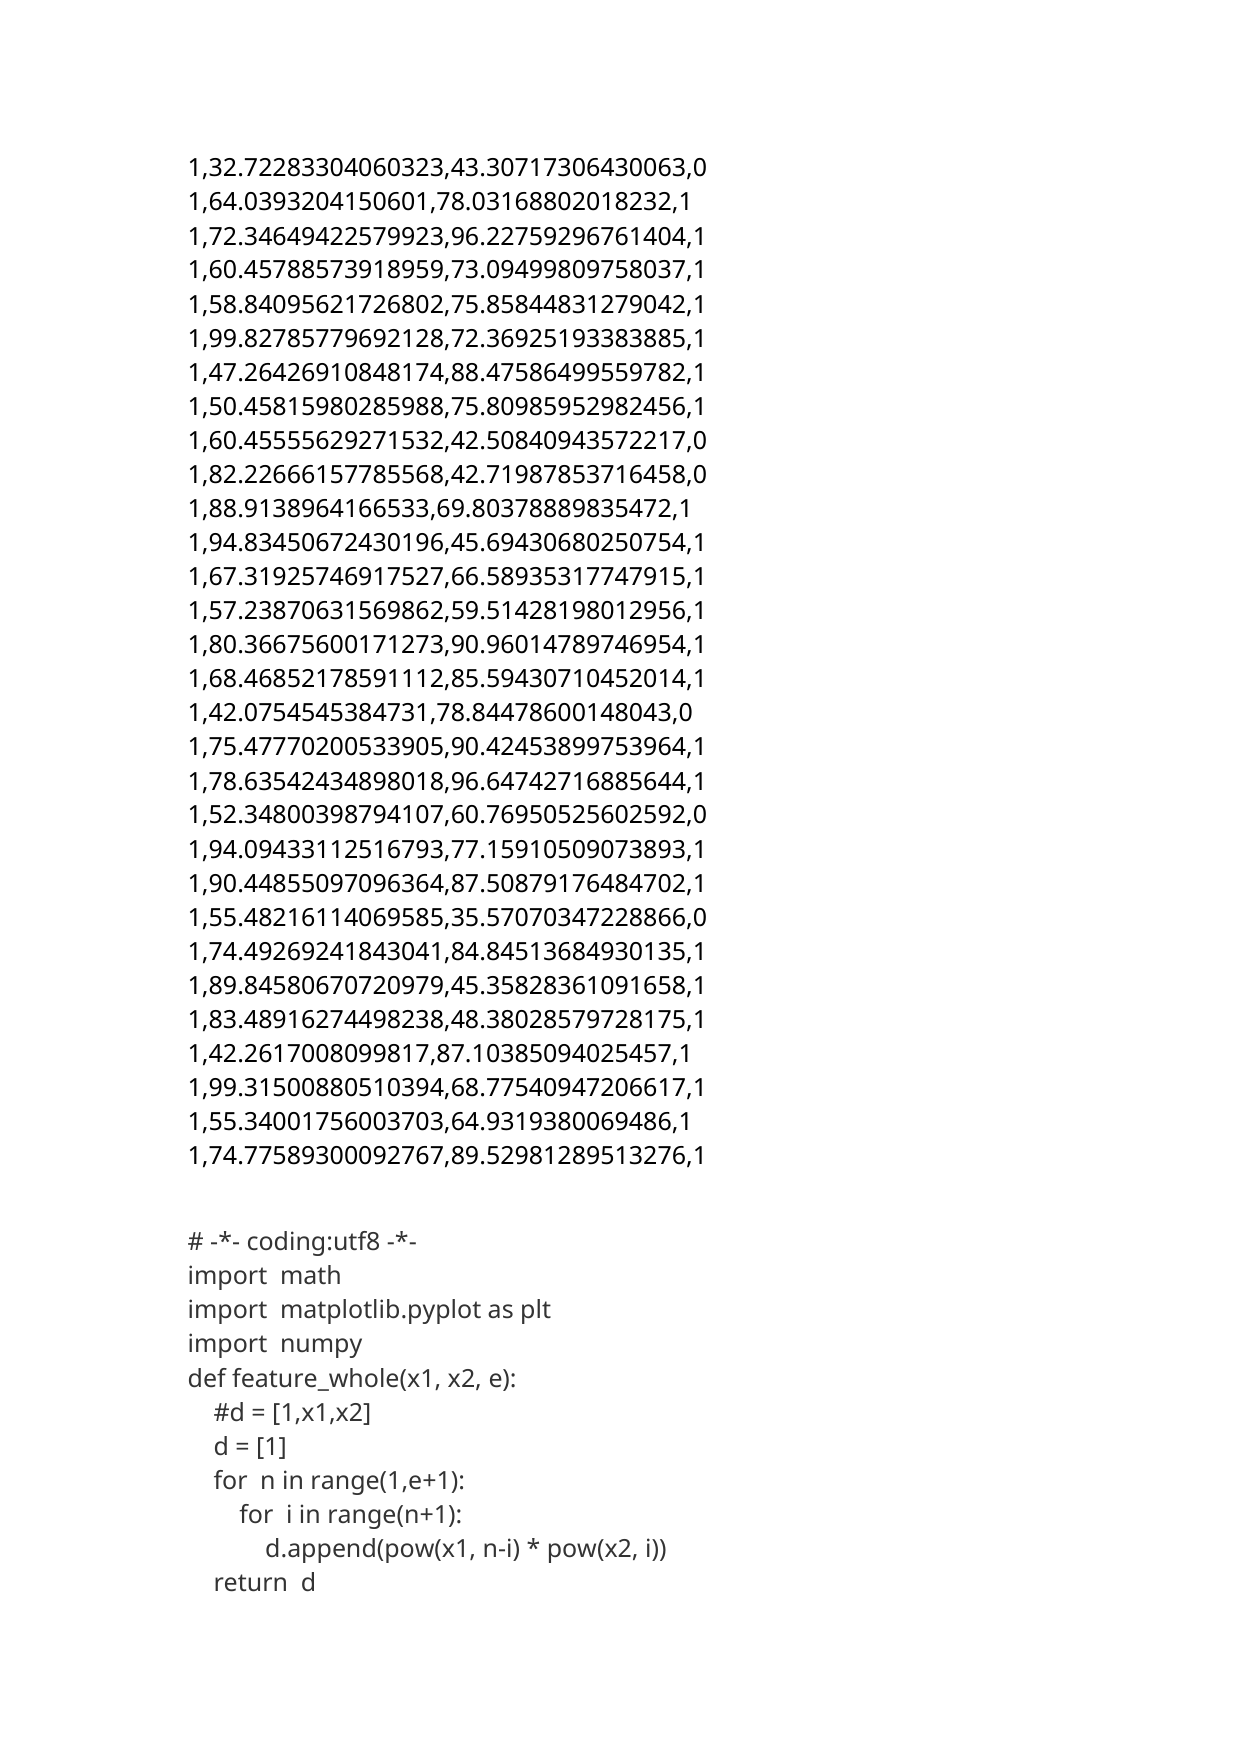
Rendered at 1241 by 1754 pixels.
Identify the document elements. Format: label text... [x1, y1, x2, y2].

text d.append(pow(x1, n-i) * pow(x2, i)) [187, 1531, 1053, 1564]
text 1,57.23870631569862,59.51428198012956,1 [187, 593, 1053, 627]
text 1,64.0393204150601,78.03168802018232,1 [187, 184, 1053, 218]
text 1,55.48216114069585,35.57070347228866,0 [187, 899, 1053, 933]
text 1,99.82785779692128,72.36925193383885,1 [187, 320, 1053, 354]
text 1,60.45788573918959,73.09499809758037,1 [187, 252, 1053, 286]
text 1,94.09433112516793,77.15910509073893,1 [187, 831, 1053, 865]
text 1,32.72283304060323,43.30717306430063,0 [187, 150, 1053, 184]
text 1,58.84095621726802,75.85844831279042,1 [187, 286, 1053, 320]
text for n in range(1,e+1): [187, 1462, 1053, 1496]
text 1,88.9138964166533,69.80378889835472,1 [187, 491, 1053, 525]
text 1,74.77589300092767,89.52981289513276,1 [187, 1138, 1053, 1172]
text for i in range(n+1): [187, 1496, 1053, 1531]
text 1,50.45815980285988,75.80985952982456,1 [187, 388, 1053, 422]
text 1,42.2617008099817,87.10385094025457,1 [187, 1036, 1053, 1070]
text 1,68.46852178591112,85.59430710452014,1 [187, 661, 1053, 695]
text 1,67.31925746917527,66.58935317747915,1 [187, 559, 1053, 593]
text 1,89.84580670720979,45.35828361091658,1 [187, 967, 1053, 1002]
text import math [187, 1258, 1053, 1292]
text d = [1] [187, 1428, 1053, 1462]
text 1,99.31500880510394,68.77540947206617,1 [187, 1070, 1053, 1104]
text # -*- coding:utf8 -*- [187, 1224, 1053, 1258]
text 1,94.83450672430196,45.69430680250754,1 [187, 525, 1053, 559]
text 1,82.22666157785568,42.71987853716458,0 [187, 457, 1053, 491]
text 1,60.45555629271532,42.50840943572217,0 [187, 422, 1053, 457]
text 1,72.34649422579923,96.22759296761404,1 [187, 218, 1053, 252]
text 1,90.44855097096364,87.50879176484702,1 [187, 865, 1053, 899]
text 1,74.49269241843041,84.84513684930135,1 [187, 933, 1053, 967]
text #d = [1,x1,x2] [187, 1394, 1053, 1428]
text 1,75.47770200533905,90.42453899753964,1 [187, 729, 1053, 763]
text import numpy [187, 1326, 1053, 1360]
text return d [187, 1564, 1053, 1599]
text 1,42.0754545384731,78.84478600148043,0 [187, 695, 1053, 729]
text def feature_whole(x1, x2, e): [187, 1360, 1053, 1394]
text 1,47.26426910848174,88.47586499559782,1 [187, 354, 1053, 388]
text 1,80.36675600171273,90.96014789746954,1 [187, 627, 1053, 661]
text import matplotlib.pyplot as plt [187, 1292, 1053, 1326]
text 1,55.34001756003703,64.9319380069486,1 [187, 1104, 1053, 1138]
text 1,52.34800398794107,60.76950525602592,0 [187, 797, 1053, 831]
text 1,78.63542434898018,96.64742716885644,1 [187, 763, 1053, 797]
text 1,83.48916274498238,48.38028579728175,1 [187, 1002, 1053, 1036]
